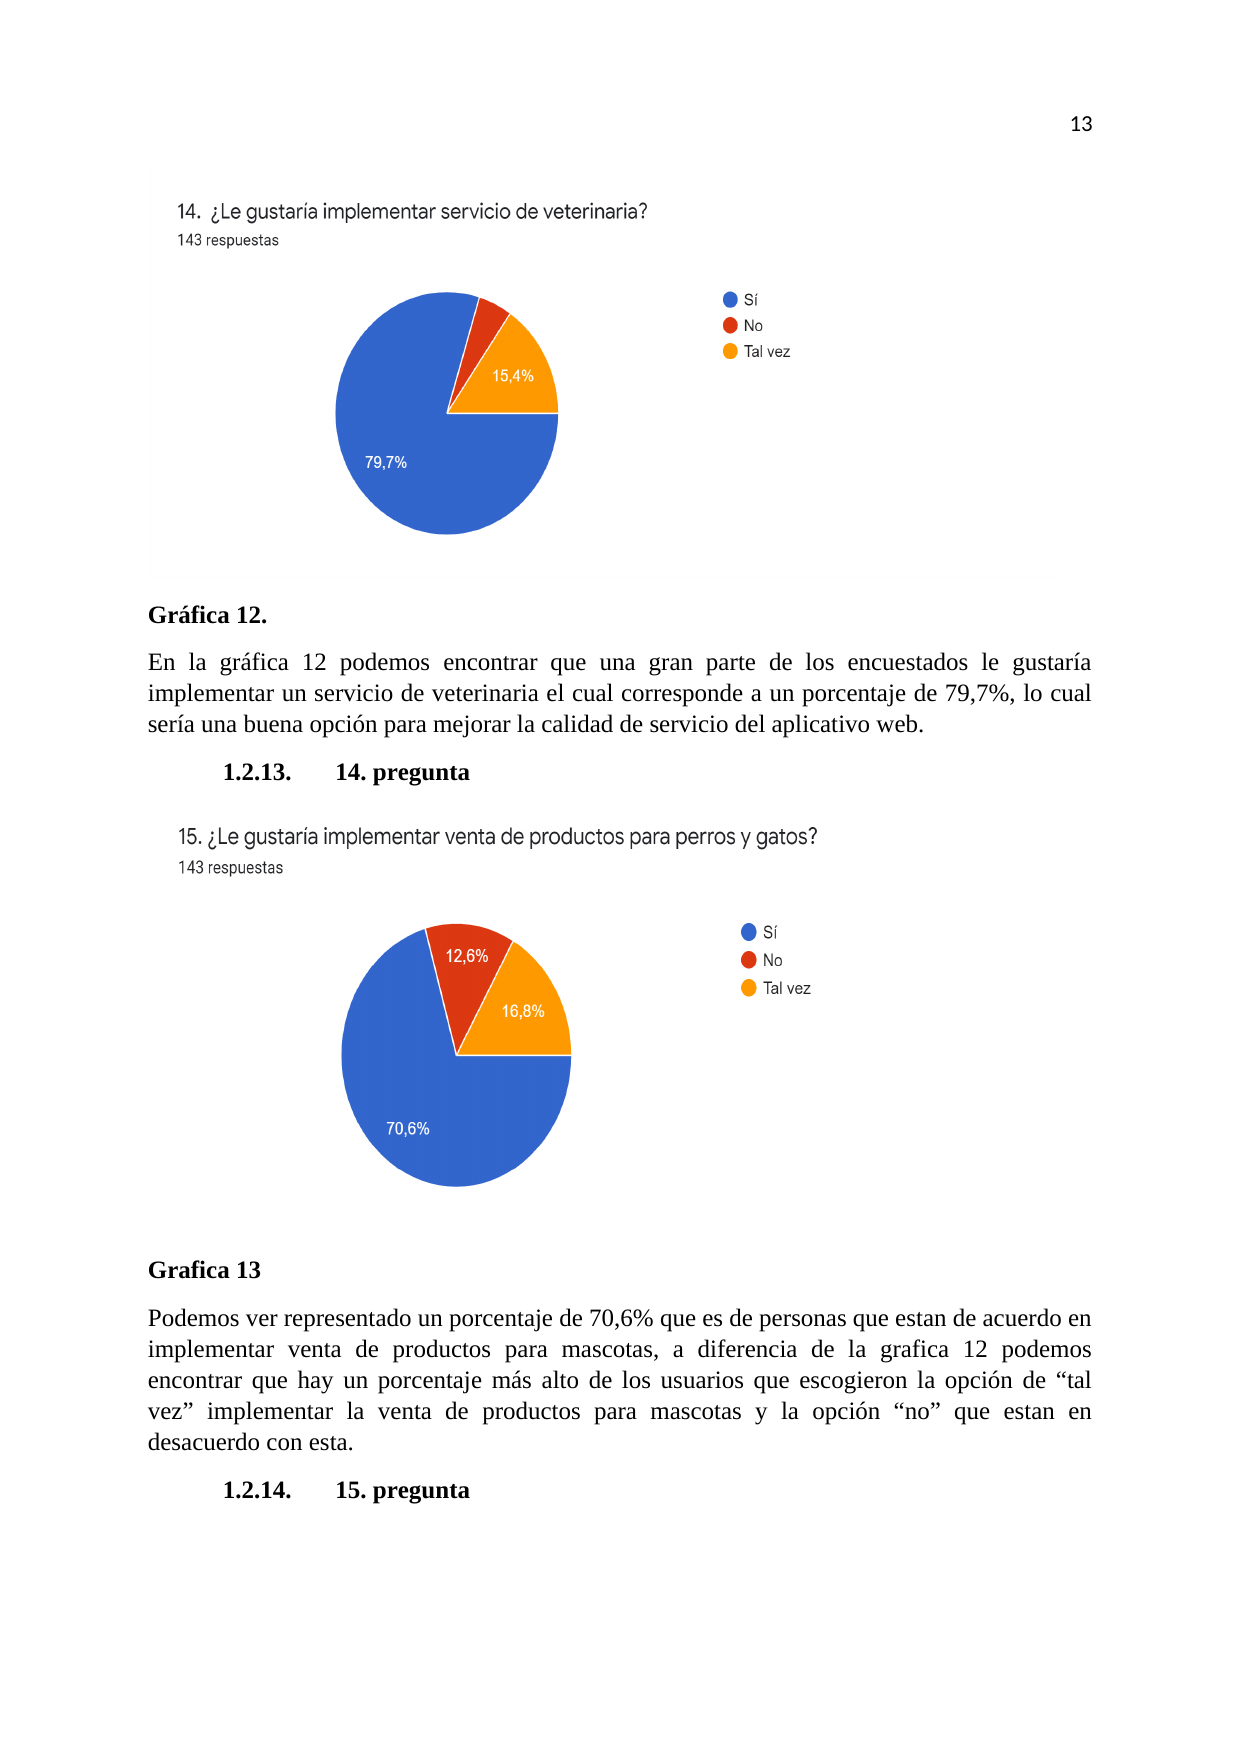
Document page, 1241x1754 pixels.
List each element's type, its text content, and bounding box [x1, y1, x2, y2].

text Gráfica 12. [148, 600, 1092, 628]
subtitle 15. pregunta [223, 1475, 1092, 1503]
picture [147, 164, 1057, 581]
text Podemos ver representado un porcentaje de 70,6% que es de personas que estan de acuerdo en implementar venta de productos para mascotas, a diferencia de la grafica 12 podemos encontrar que hay un porcentaje más alto de los usuarios que escogieron la opción de “tal vez” implementar la venta de productos para mascotas y la opción “no” que estan en desacuerdo con esta. [148, 1303, 1092, 1456]
picture [147, 786, 1086, 1237]
text Grafica 13 [148, 1255, 1092, 1284]
text En la gráfica 12 podemos encontrar que una gran parte de los encuestados le gustaría implementar un servicio de veterinaria el cual corresponde a un porcentaje de 79,7%, lo cual sería una buena opción para mejorar la calidad de servicio del aplicativo web. [148, 647, 1092, 738]
subtitle 14. pregunta [223, 757, 1092, 786]
